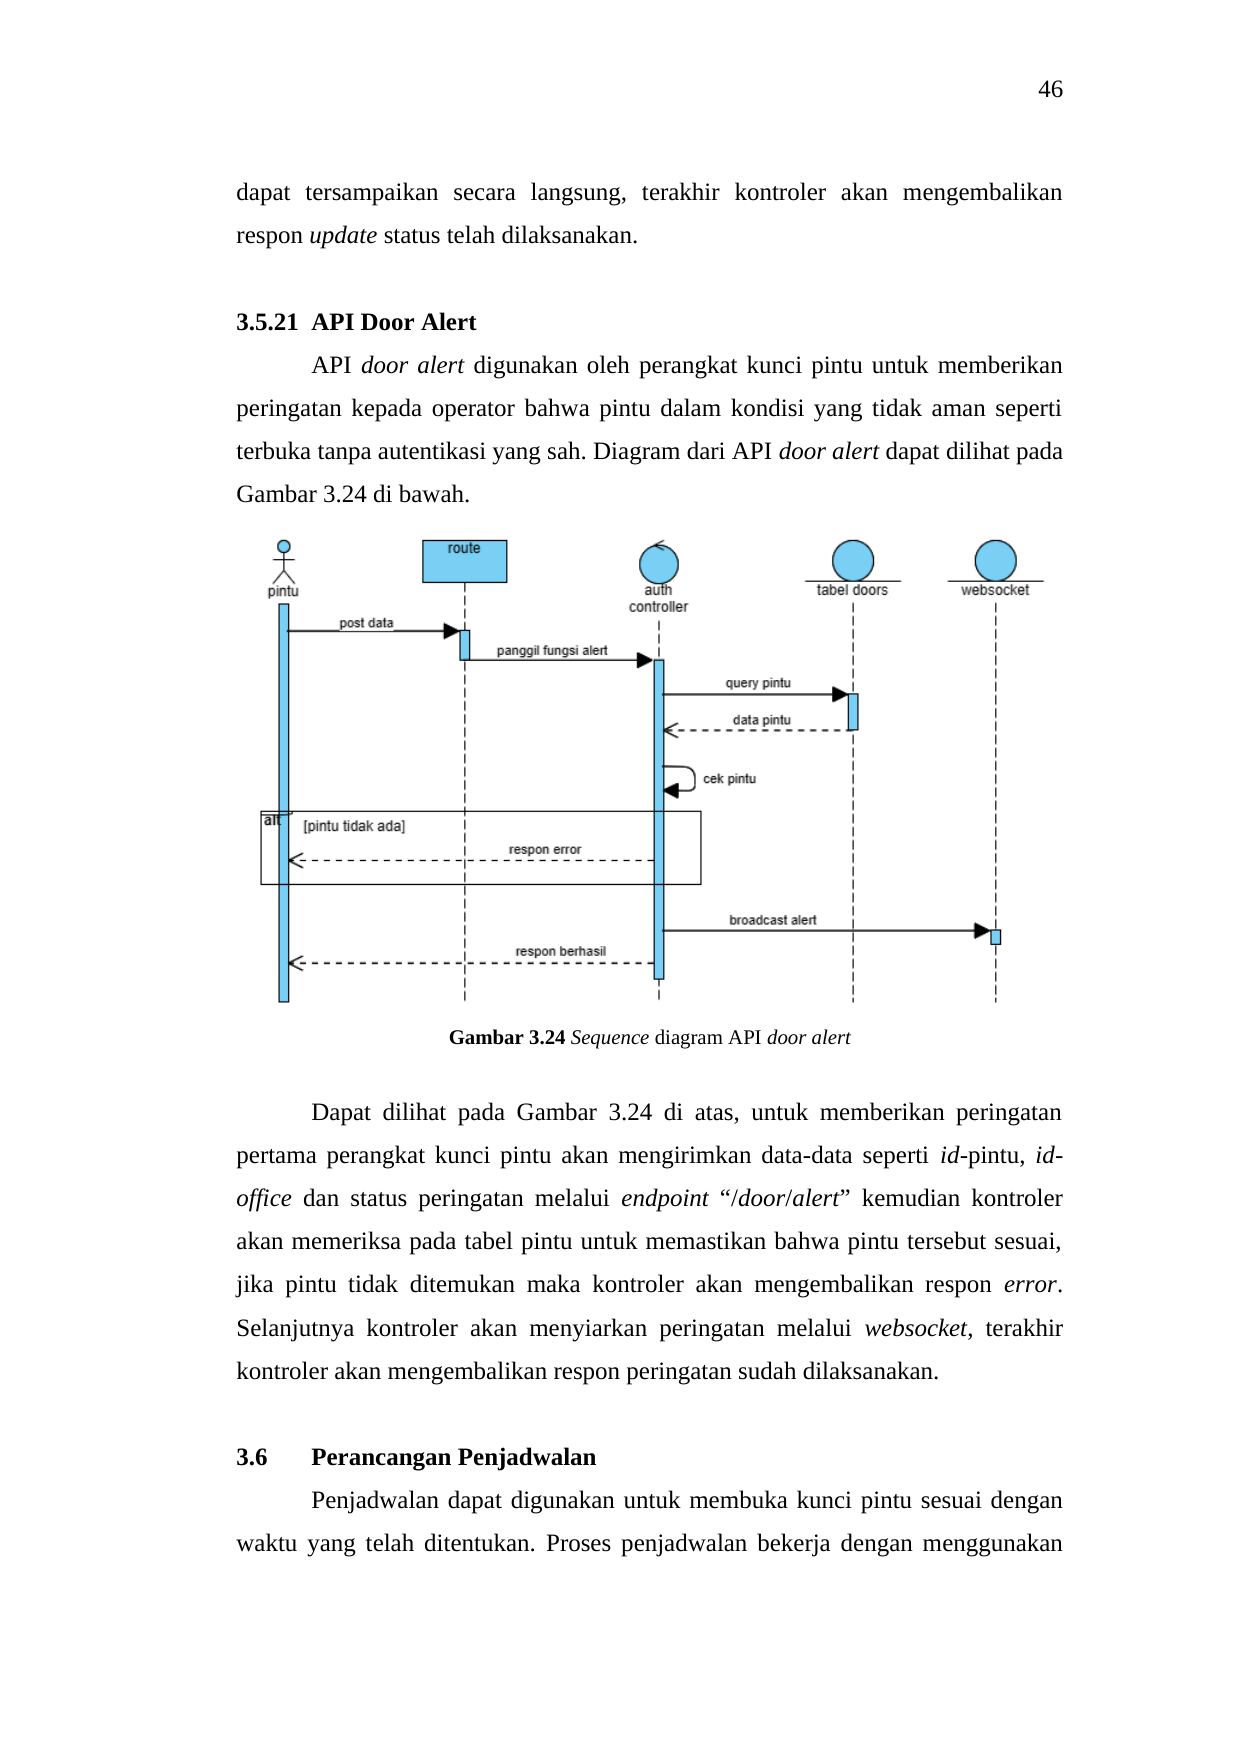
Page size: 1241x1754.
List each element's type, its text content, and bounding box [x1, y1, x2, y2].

text API Door Alert [236, 307, 1063, 335]
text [236, 177, 1063, 249]
text Dapat dilihat pada Gambar 3.24 di atas, untuk memberikan peringatan pertama perangkat kunci pintu akan mengirimkan data-data seperti id-pintu, id-office dan status peringatan melalui endpoint “/door/alert” kemudian kontroler akan memeriksa pada tabel pintu untuk memastikan bahwa pintu tersebut sesuai, jika pintu tidak ditemukan maka kontroler akan mengembalikan respon error. Selanjutnya kontroler akan menyiarkan peringatan melalui websocket, terakhir kontroler akan mengembalikan respon peringatan sudah dilaksanakan. [236, 1097, 1063, 1384]
text API door alert digunakan oleh perangkat kunci pintu untuk memberikan peringatan kepada operator bahwa pintu dalam kondisi yang tidak aman seperti terbuka tanpa autentikasi yang sah. Diagram dari API door alert dapat dilihat pada Gambar 3.24 di bawah. [236, 350, 1063, 508]
picture [251, 522, 1048, 1011]
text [236, 1485, 1063, 1557]
text Perancangan Penjadwalan [236, 1442, 1063, 1471]
text Gambar 3.24 Sequence diagram API door alert [236, 1025, 1063, 1049]
